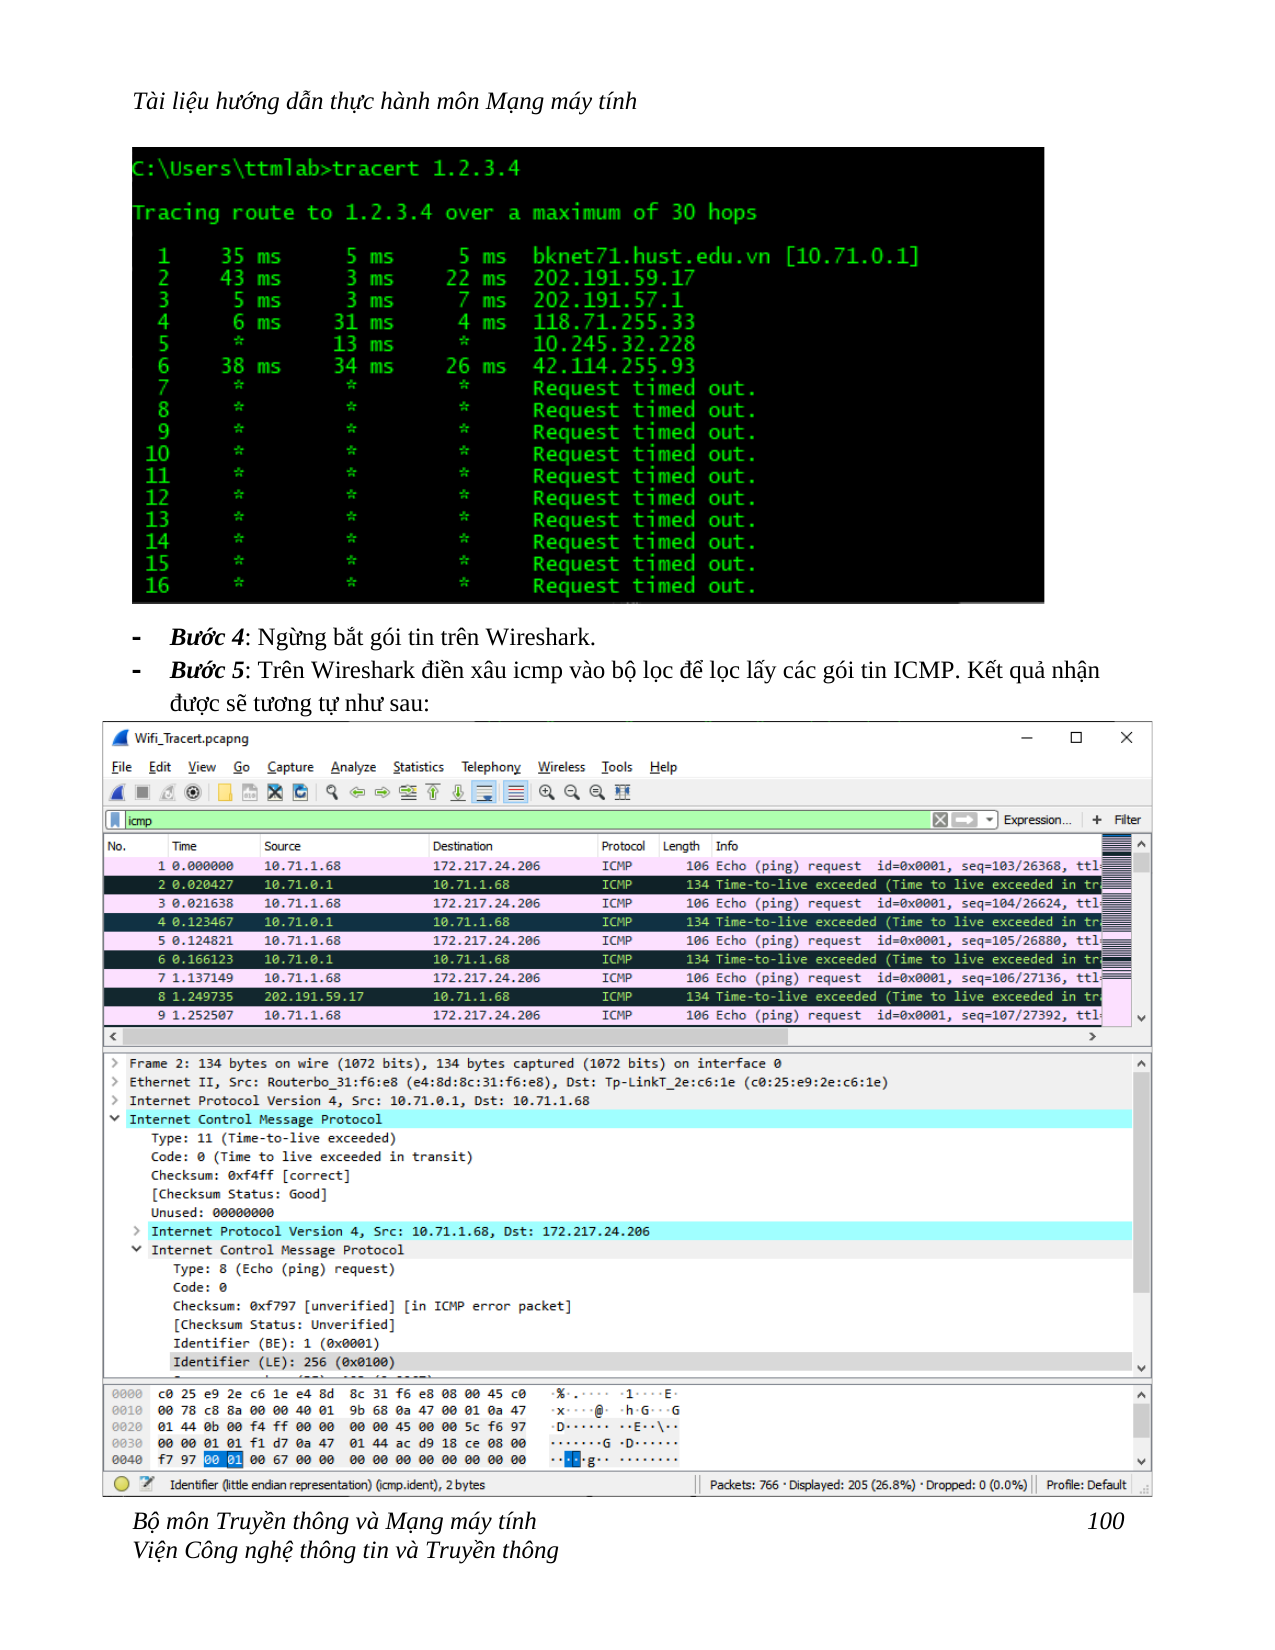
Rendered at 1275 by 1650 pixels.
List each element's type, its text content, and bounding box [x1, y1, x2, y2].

picture [132, 147, 1045, 604]
picture [102, 721, 1153, 1497]
list Bước 4: Ngừng bắt gói tin trên Wireshark. [132, 622, 1125, 651]
list Bước 5: Trên Wireshark điền xâu icmp vào bộ lọc để lọc lấy các gói tin ICMP. Kết quả nhận được sẽ tương tự như sau: [132, 655, 1125, 717]
